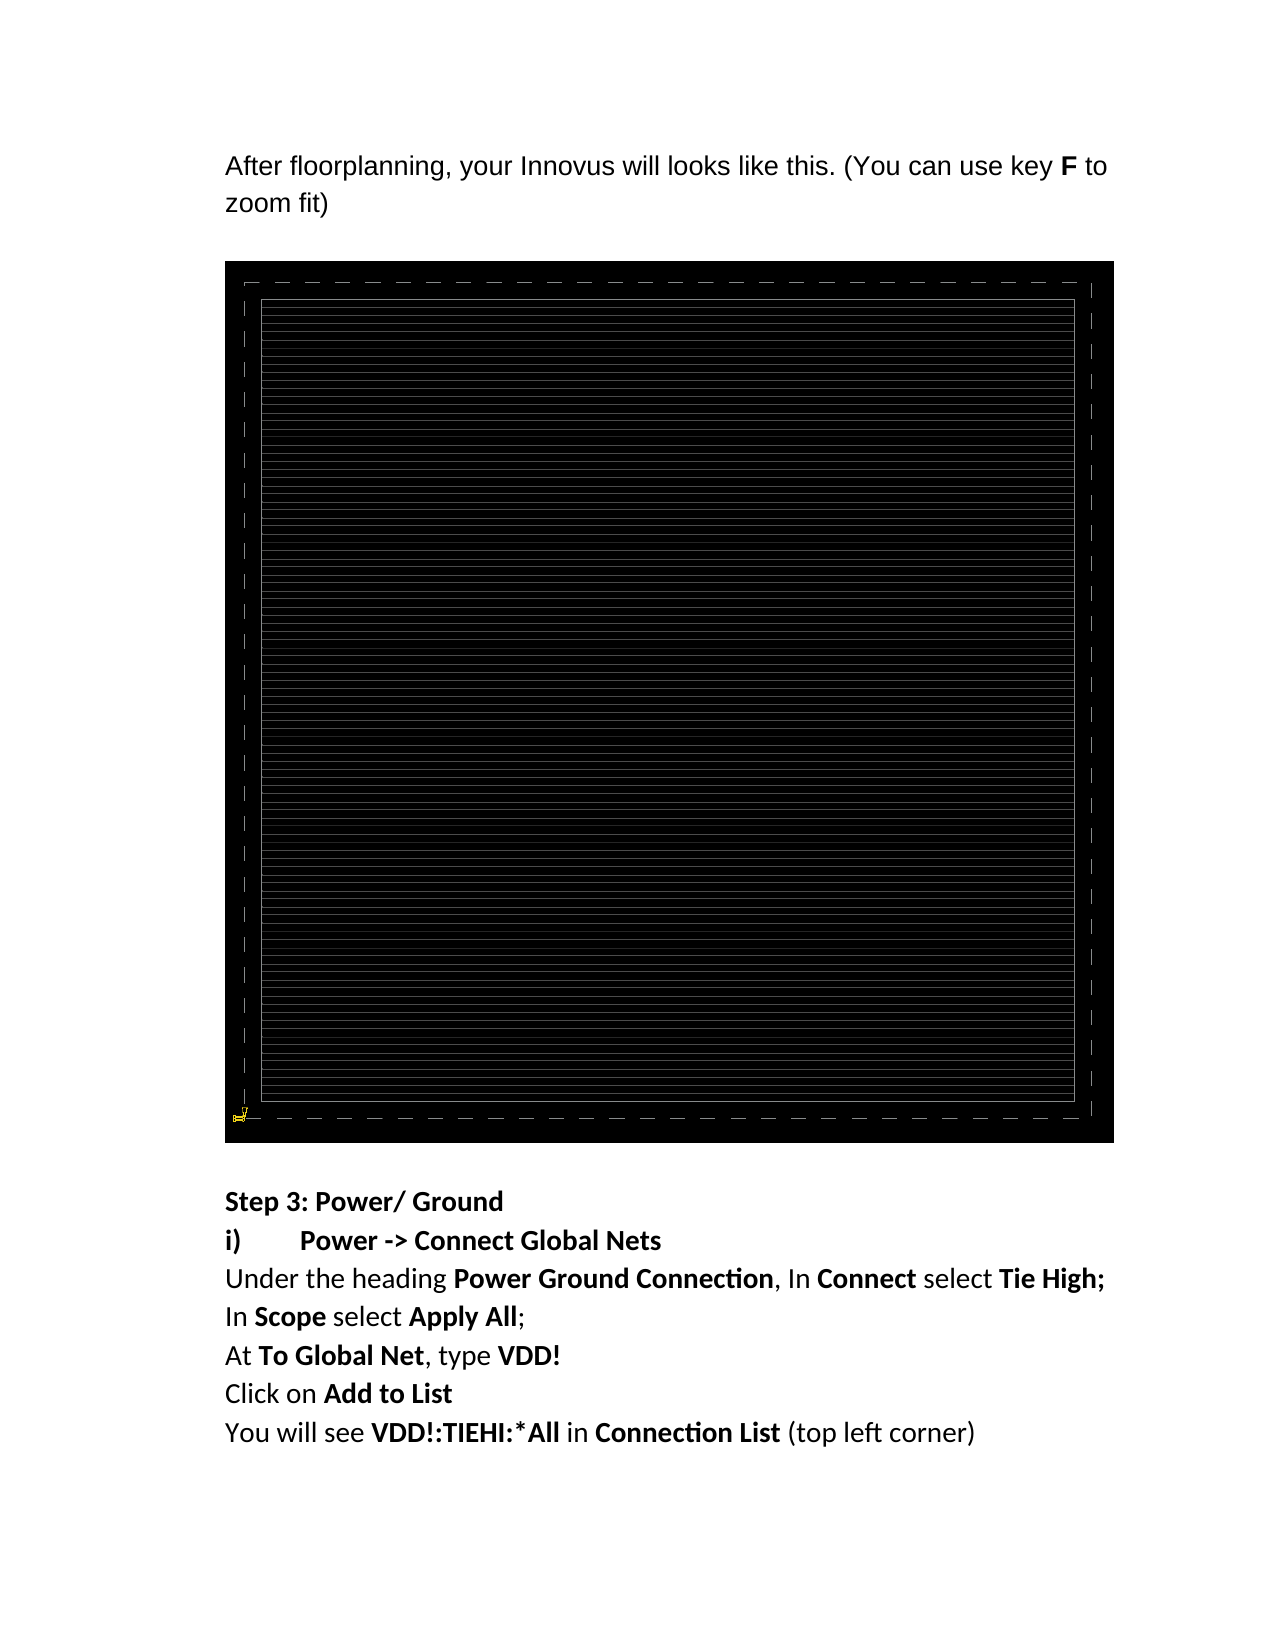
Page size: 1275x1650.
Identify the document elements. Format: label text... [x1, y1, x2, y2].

list After floorplanning, your Innovus will looks like this. (You can use key F to zoom fit) [225, 150, 1125, 220]
list Step 3: Power/ Ground [225, 1183, 1125, 1219]
list Power -> Connect Global Nets [225, 1222, 1125, 1257]
list You will see VDD!:TIEHI:*All in Connection List (top left corner) [225, 1414, 1125, 1449]
list At To Global Net, type VDD! [225, 1337, 1125, 1372]
picture [225, 261, 1114, 1143]
list Under the heading Power Ground Connection, In Connect select Tie High; [225, 1260, 1125, 1296]
list In Scope select Apply All; [225, 1298, 1125, 1334]
list Click on Add to List [225, 1375, 1125, 1411]
